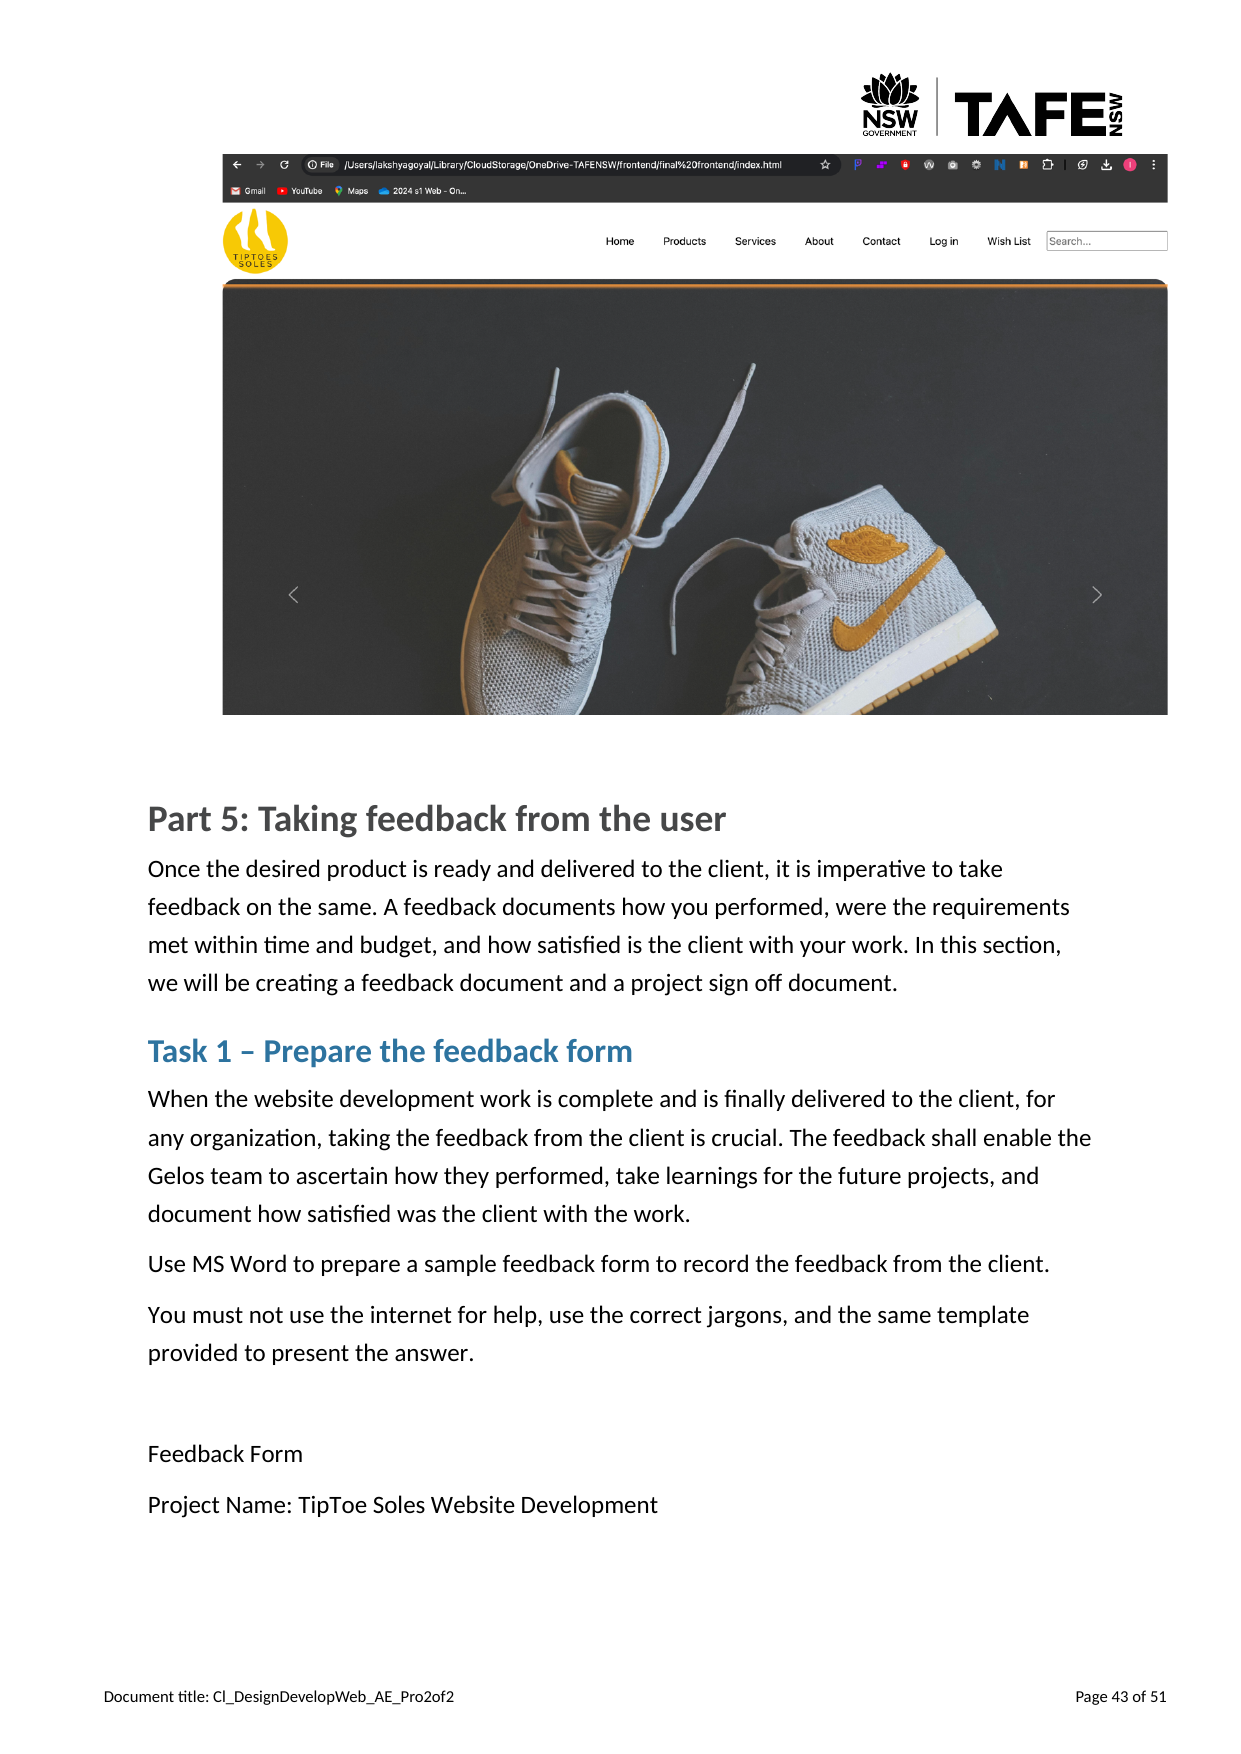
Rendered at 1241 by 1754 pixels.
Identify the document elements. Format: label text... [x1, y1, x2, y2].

text When the website development work is complete and is finally delivered to the client, for any organization, taking the feedback from the client is crucial. The feedback shall enable the Gelos team to ascertain how they performed, take learnings for the future projects, and document how satisfied was the client with the work. [148, 1083, 1092, 1228]
text Once the desired product is ready and delivered to the client, it is imperative to take feedback on the same. A feedback documents how you performed, were the requirements met within time and budget, and how satisfied is the client with your work. In this section, we will be creating a feedback document and a project sign off document. [148, 853, 1092, 998]
picture [222, 154, 1168, 715]
text Feedback Form [148, 1438, 1092, 1469]
text Project Name: TipToe Soles Website Development [148, 1489, 1092, 1520]
picture [861, 71, 1123, 137]
text Use MS Word to prepare a sample feedback form to record the feedback from the client. [148, 1248, 1092, 1279]
subtitle Part 5: Taking feedback from the user [148, 794, 1092, 840]
text You must not use the internet for help, use the correct jargons, and the same template provided to present the answer. [148, 1299, 1092, 1368]
subtitle Task 1 – Prepare the feedback form [148, 1030, 1092, 1071]
